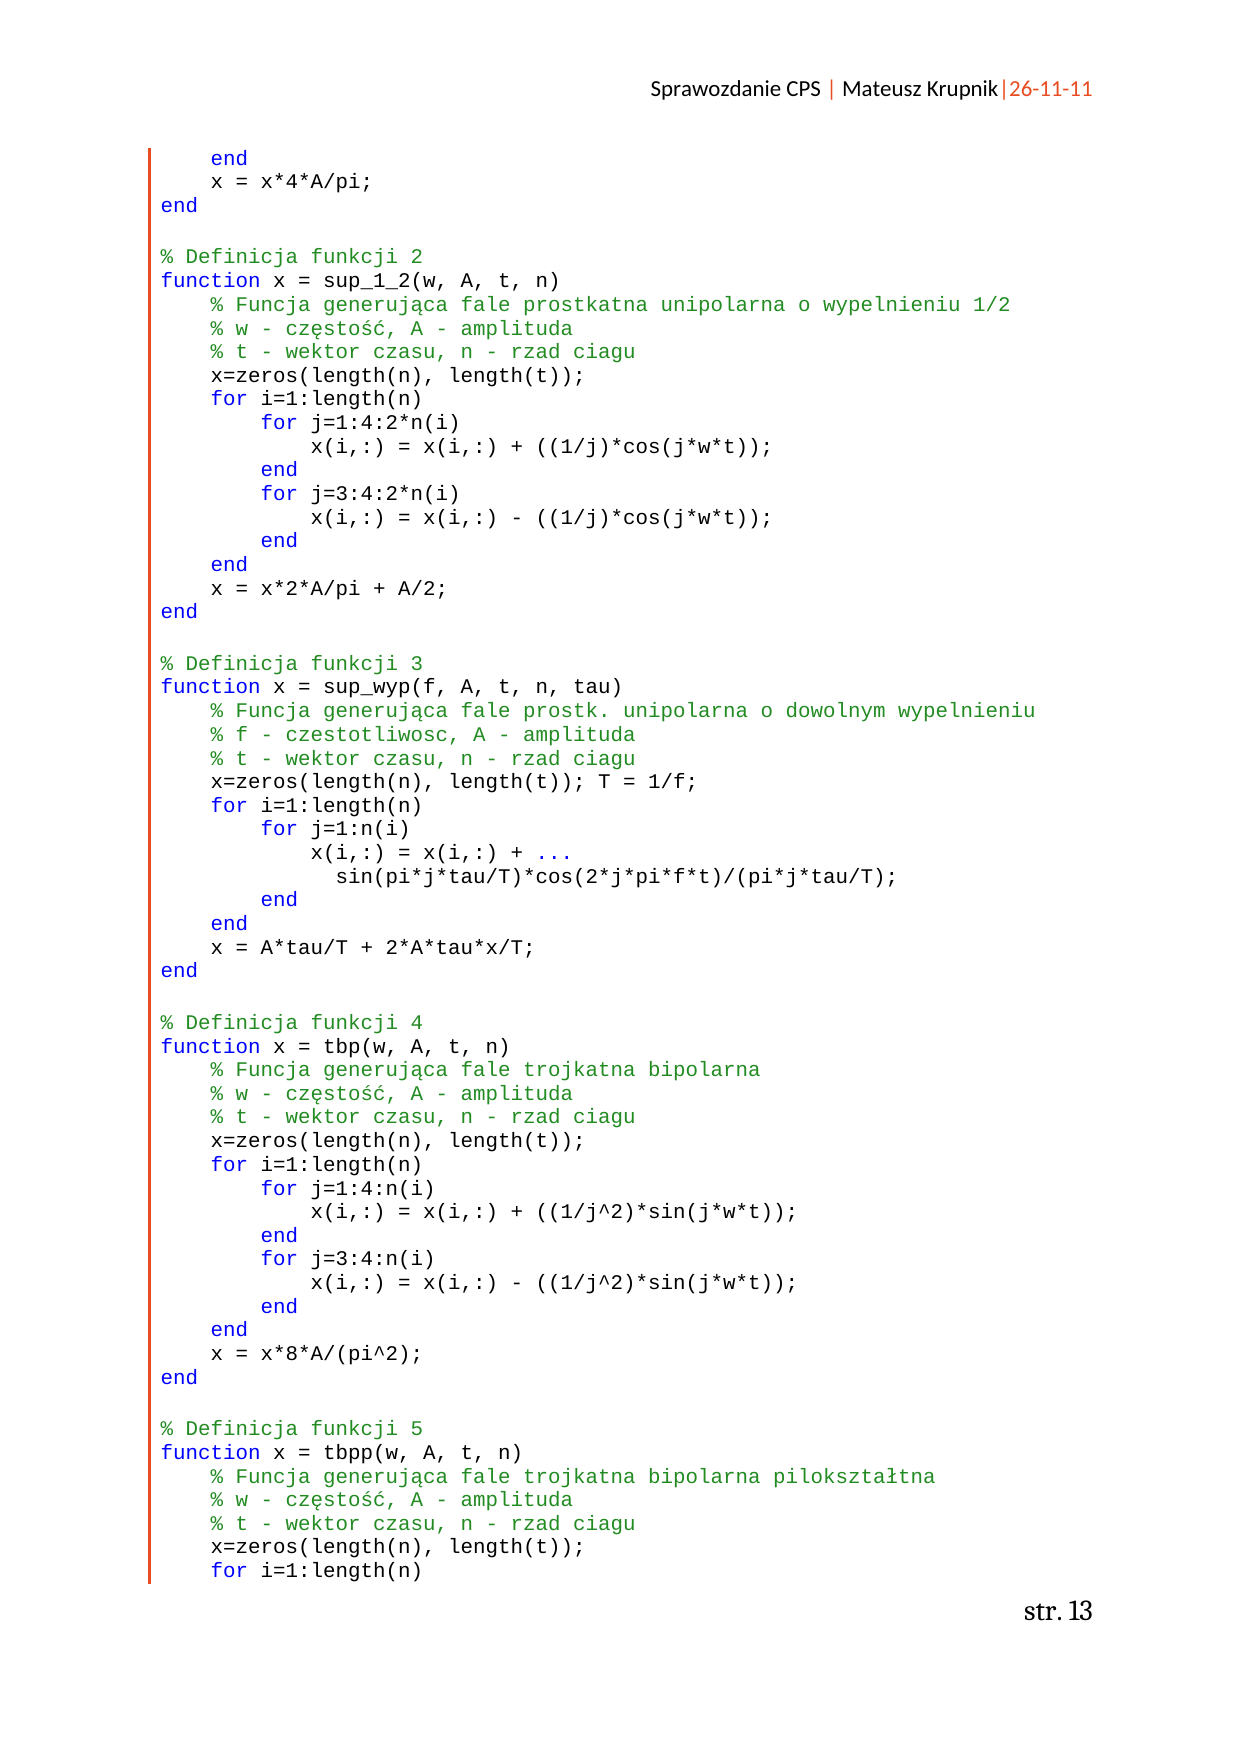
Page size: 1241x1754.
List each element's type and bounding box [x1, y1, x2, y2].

table_header [151, 148, 1093, 1584]
